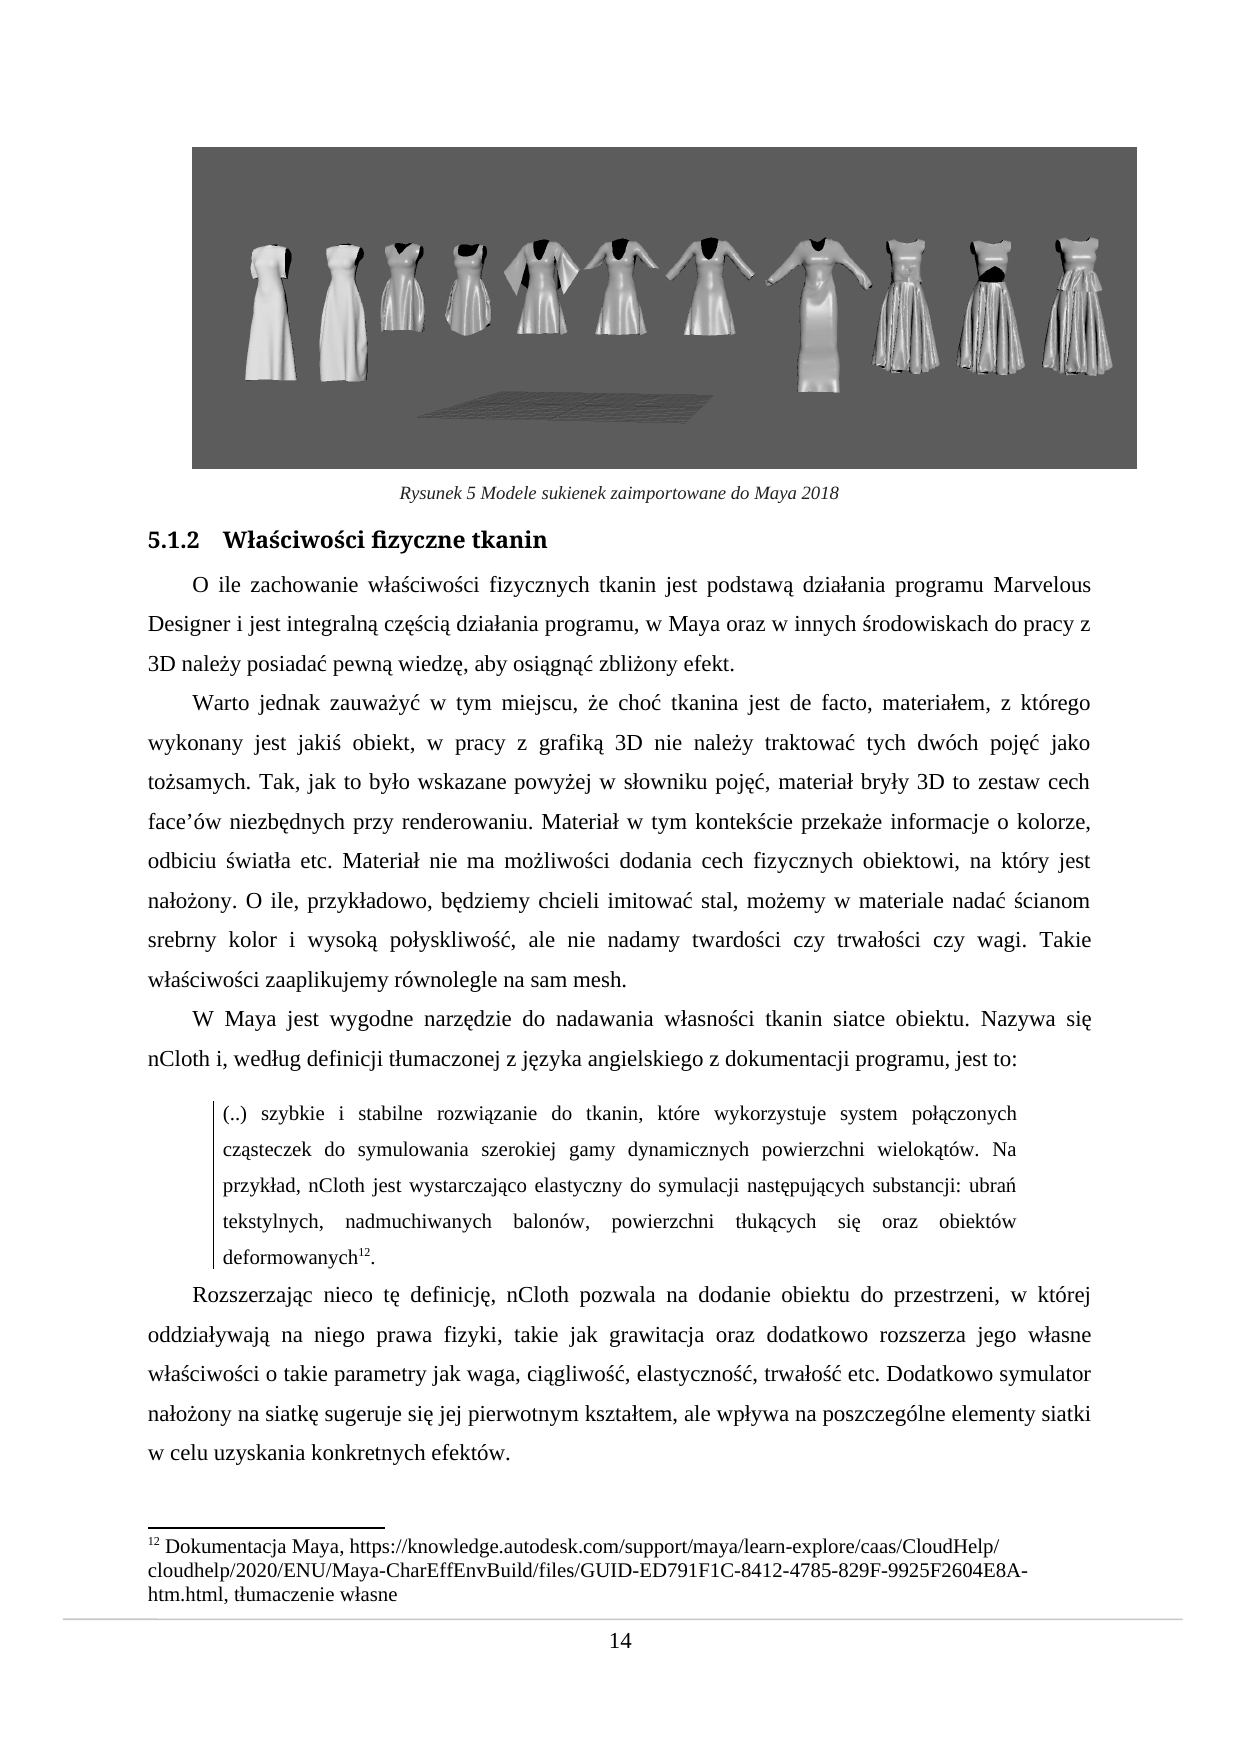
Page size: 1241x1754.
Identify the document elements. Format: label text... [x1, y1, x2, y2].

text Rozszerzając nieco tę definicję, nCloth pozwala na dodanie obiektu do przestrzeni, w której oddziaływają na niego prawa fizyki, takie jak grawitacja oraz dodatkowo rozszerza jego własne właściwości o takie parametry jak waga, ciągliwość, elastyczność, trwałość etc. Dodatkowo symulator nałożony na siatkę sugeruje się jej pierwotnym kształtem, ale wpływa na poszczególne elementy siatki w celu uzyskania konkretnych efektów. [148, 1281, 1093, 1465]
text Warto jednak zauważyć w tym miejscu, że choć tkanina jest de facto, materiałem, z którego wykonany jest jakiś obiekt, w pracy z grafiką 3D nie należy traktować tych dwóch pojęć jako tożsamych. Tak, jak to było wskazane powyżej w słowniku pojęć, materiał bryły 3D to zestaw cech face’ów niezbędnych przy renderowaniu. Materiał w tym kontekście przekaże informacje o kolorze, odbiciu światła etc. Materiał nie ma możliwości dodania cech fizycznych obiektowi, na który jest nałożony. O ile, przykładowo, będziemy chcieli imitować stal, możemy w materiale nadać ścianom srebrny kolor i wysoką połyskliwość, ale nie nadamy twardości czy trwałości czy wagi. Takie właściwości zaaplikujemy równolegle na sam mesh. [148, 689, 1093, 992]
text W Maya jest wygodne narzędzie do nadawania własności tkanin siatce obiektu. Nazywa się nCloth i, według definicji tłumaczonej z języka angielskiego z dokumentacji programu, jest to: [148, 1005, 1093, 1071]
text O ile zachowanie właściwości fizycznych tkanin jest podstawą działania programu Marvelous Designer i jest integralną częścią działania programu, w Maya oraz w innych środowiskach do pracy z 3D należy posiadać pewną wiedzę, aby osiągnąć zbliżony efekt. [148, 571, 1093, 676]
text (..) szybkie i stabilne rozwiązanie do tkanin, które wykorzystuje system połączonych cząsteczek do symulowania szerokiej gamy dynamicznych powierzchni wielokątów. Na przykład, nCloth jest wystarczająco elastyczny do symulacji następujących substancji: ubrań tekstylnych, nadmuchiwanych balonów, powierzchni tłukących się oraz obiektów deformowanych. [214, 1101, 1018, 1269]
subtitle Właściwości fizyczne tkanin [148, 524, 1093, 555]
picture [192, 147, 1137, 469]
